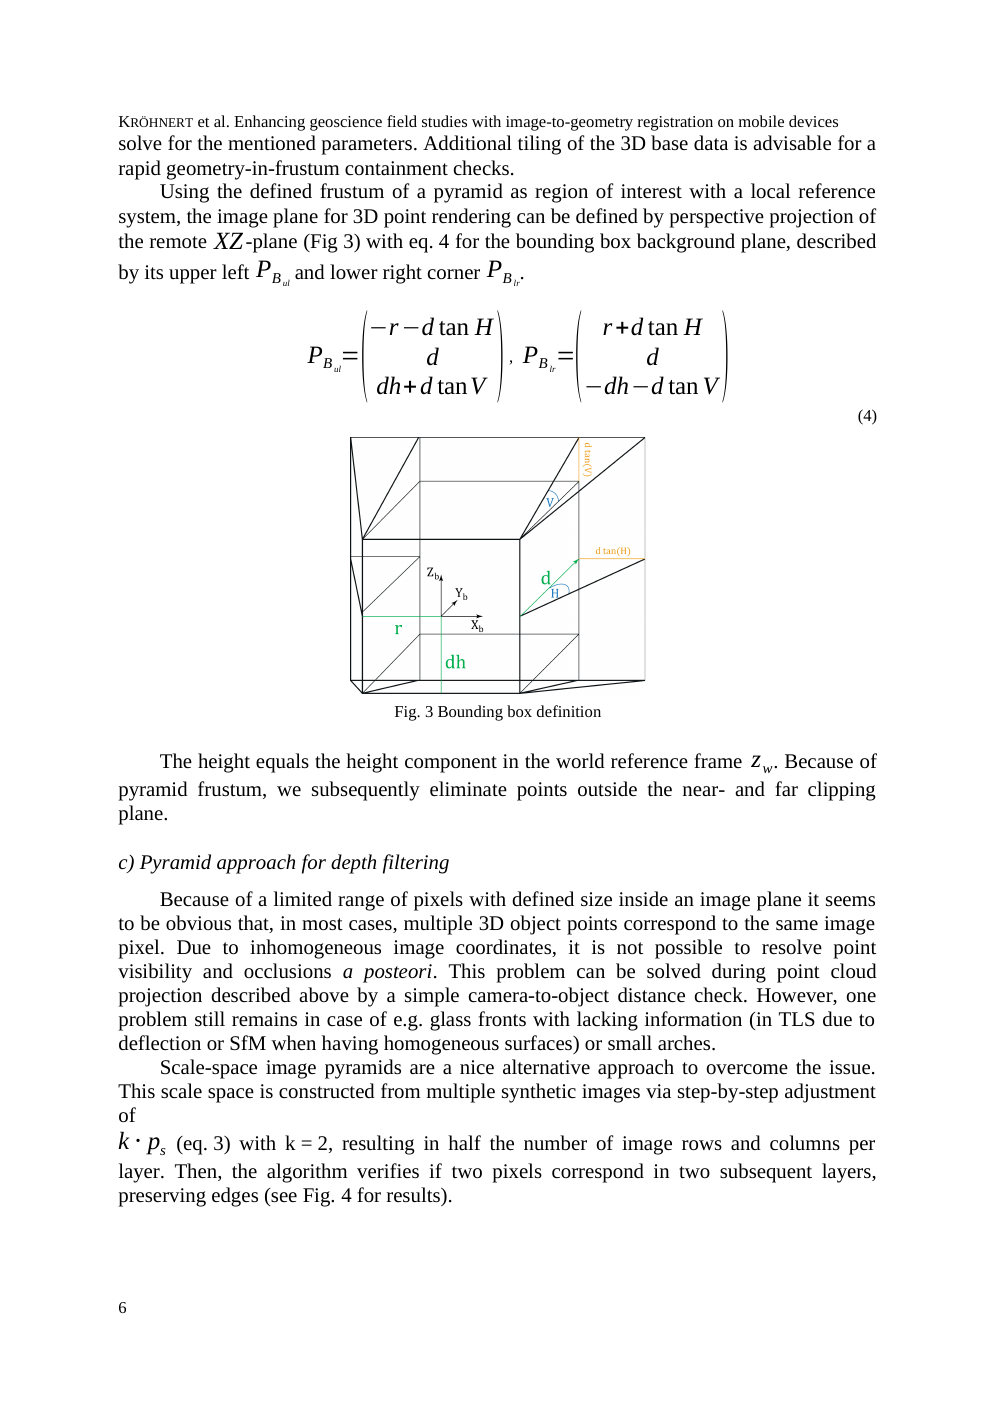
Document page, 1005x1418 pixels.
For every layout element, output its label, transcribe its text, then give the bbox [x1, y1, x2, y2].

text The height equals the height component in the world reference frame . Because of pyramid frustum, we subsequently eliminate points outside the near- and far clipping plane. [118, 746, 877, 825]
subtitle c) Pyramid approach for depth filtering [118, 850, 877, 874]
text , [118, 308, 877, 405]
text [118, 131, 877, 179]
text Because of a limited range of pixels with defined size inside an image plane it seems to be obvious that, in most cases, multiple 3D object points correspond to the same image pixel. Due to inhomogeneous image coordinates, it is not possible to resolve point visibility and occlusions a posteori. This problem can be solved during point cloud projection described above by a simple camera-to-object distance check. However, one problem still remains in case of e.g. glass fronts with lacking information (in TLS due to deflection or SfM when having homogeneous surfaces) or small arches. [118, 887, 877, 1055]
text Using the defined frustum of a pyramid as region of interest with a local reference system, the image plane for 3D point rendering can be defined by perspective projection of the remote -plane (Fig 3) with eq. 4 for the bounding box background plane, described by its upper left and lower right corner . [118, 179, 877, 289]
text Scale-space image pyramids are a nice alternative approach to overcome the issue. This scale space is constructed from multiple synthetic images via step-by-step adjustment of (eq. 3) with k = 2, resulting in half the number of image rows and columns per layer. Then, the algorithm verifies if two pixels correspond in two subsequent layers, preserving edges (see Fig. 4 for results). [118, 1055, 877, 1207]
text (4) [118, 405, 877, 424]
text Fig. 3 Bounding box definition [118, 702, 877, 721]
picture [350, 437, 646, 696]
